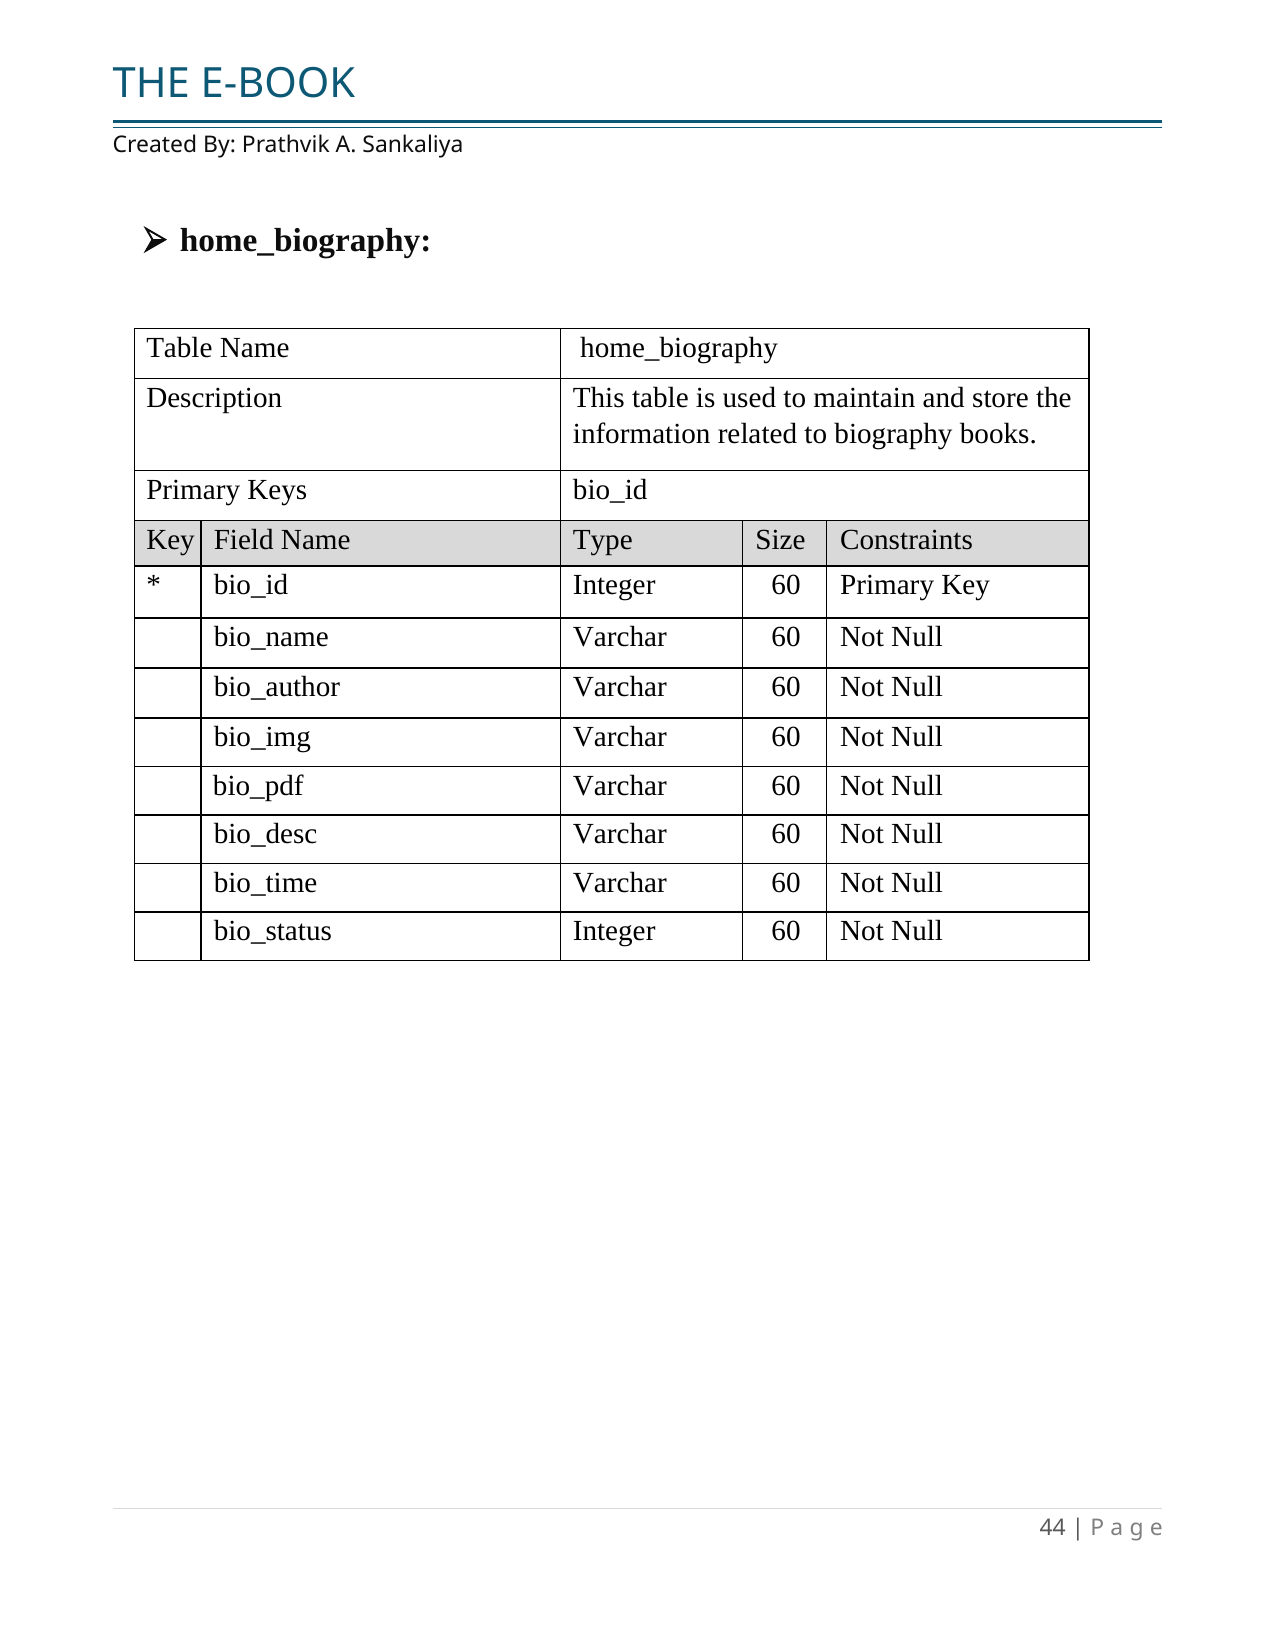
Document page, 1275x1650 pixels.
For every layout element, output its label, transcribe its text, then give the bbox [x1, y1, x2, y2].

table_cell 60 [743, 767, 826, 814]
table_cell Primary Key [827, 567, 1088, 617]
table_cell Primary Keys [135, 471, 560, 520]
table_cell This table is used to maintain and store the information related to biography books. [561, 379, 1088, 470]
table_cell Type [561, 521, 742, 565]
table_cell bio_time [202, 864, 560, 911]
table_cell [135, 913, 200, 960]
table_cell bio_author [202, 669, 560, 717]
table_cell Varchar [561, 816, 742, 863]
table_cell [135, 767, 200, 814]
table_cell [135, 719, 200, 766]
table_cell Not Null [827, 913, 1088, 960]
table_cell Key [135, 521, 200, 565]
table_cell 60 [743, 719, 826, 766]
table_cell Not Null [827, 864, 1088, 911]
table_cell Varchar [561, 767, 742, 814]
table_cell 60 [743, 567, 826, 617]
table_cell [135, 669, 200, 717]
table_cell 60 [743, 816, 826, 863]
table_cell 60 [743, 619, 826, 667]
table_cell Integer [561, 913, 742, 960]
table_cell bio_status [202, 913, 560, 960]
table_cell Description [135, 379, 560, 470]
table_cell [135, 619, 200, 667]
table_cell Varchar [561, 719, 742, 766]
table_cell Integer [561, 567, 742, 617]
table_cell Constraints [827, 521, 1088, 565]
table_cell [135, 864, 200, 911]
table_cell bio_pdf [202, 767, 560, 814]
table_cell 60 [743, 669, 826, 717]
table_cell Not Null [827, 816, 1088, 863]
table_cell bio_id [561, 471, 1088, 520]
table_cell * [135, 567, 200, 617]
table_header Table Name [135, 329, 560, 377]
table_cell 60 [743, 864, 826, 911]
table_cell Varchar [561, 669, 742, 717]
table_cell [135, 816, 200, 863]
table_cell 60 [743, 913, 826, 960]
list home_biography: [142, 220, 1080, 259]
table_cell Not Null [827, 767, 1088, 814]
table_cell Varchar [561, 864, 742, 911]
table_cell bio_img [202, 719, 560, 766]
table_cell Not Null [827, 719, 1088, 766]
table_cell bio_desc [202, 816, 560, 863]
table_cell Varchar [561, 619, 742, 667]
table_cell Field Name [202, 521, 560, 565]
table_cell bio_id [202, 567, 560, 617]
table_cell Not Null [827, 669, 1088, 717]
table_header home_biography [561, 329, 1088, 377]
table_cell Not Null [827, 619, 1088, 667]
table_cell Size [743, 521, 826, 565]
table_cell bio_name [202, 619, 560, 667]
